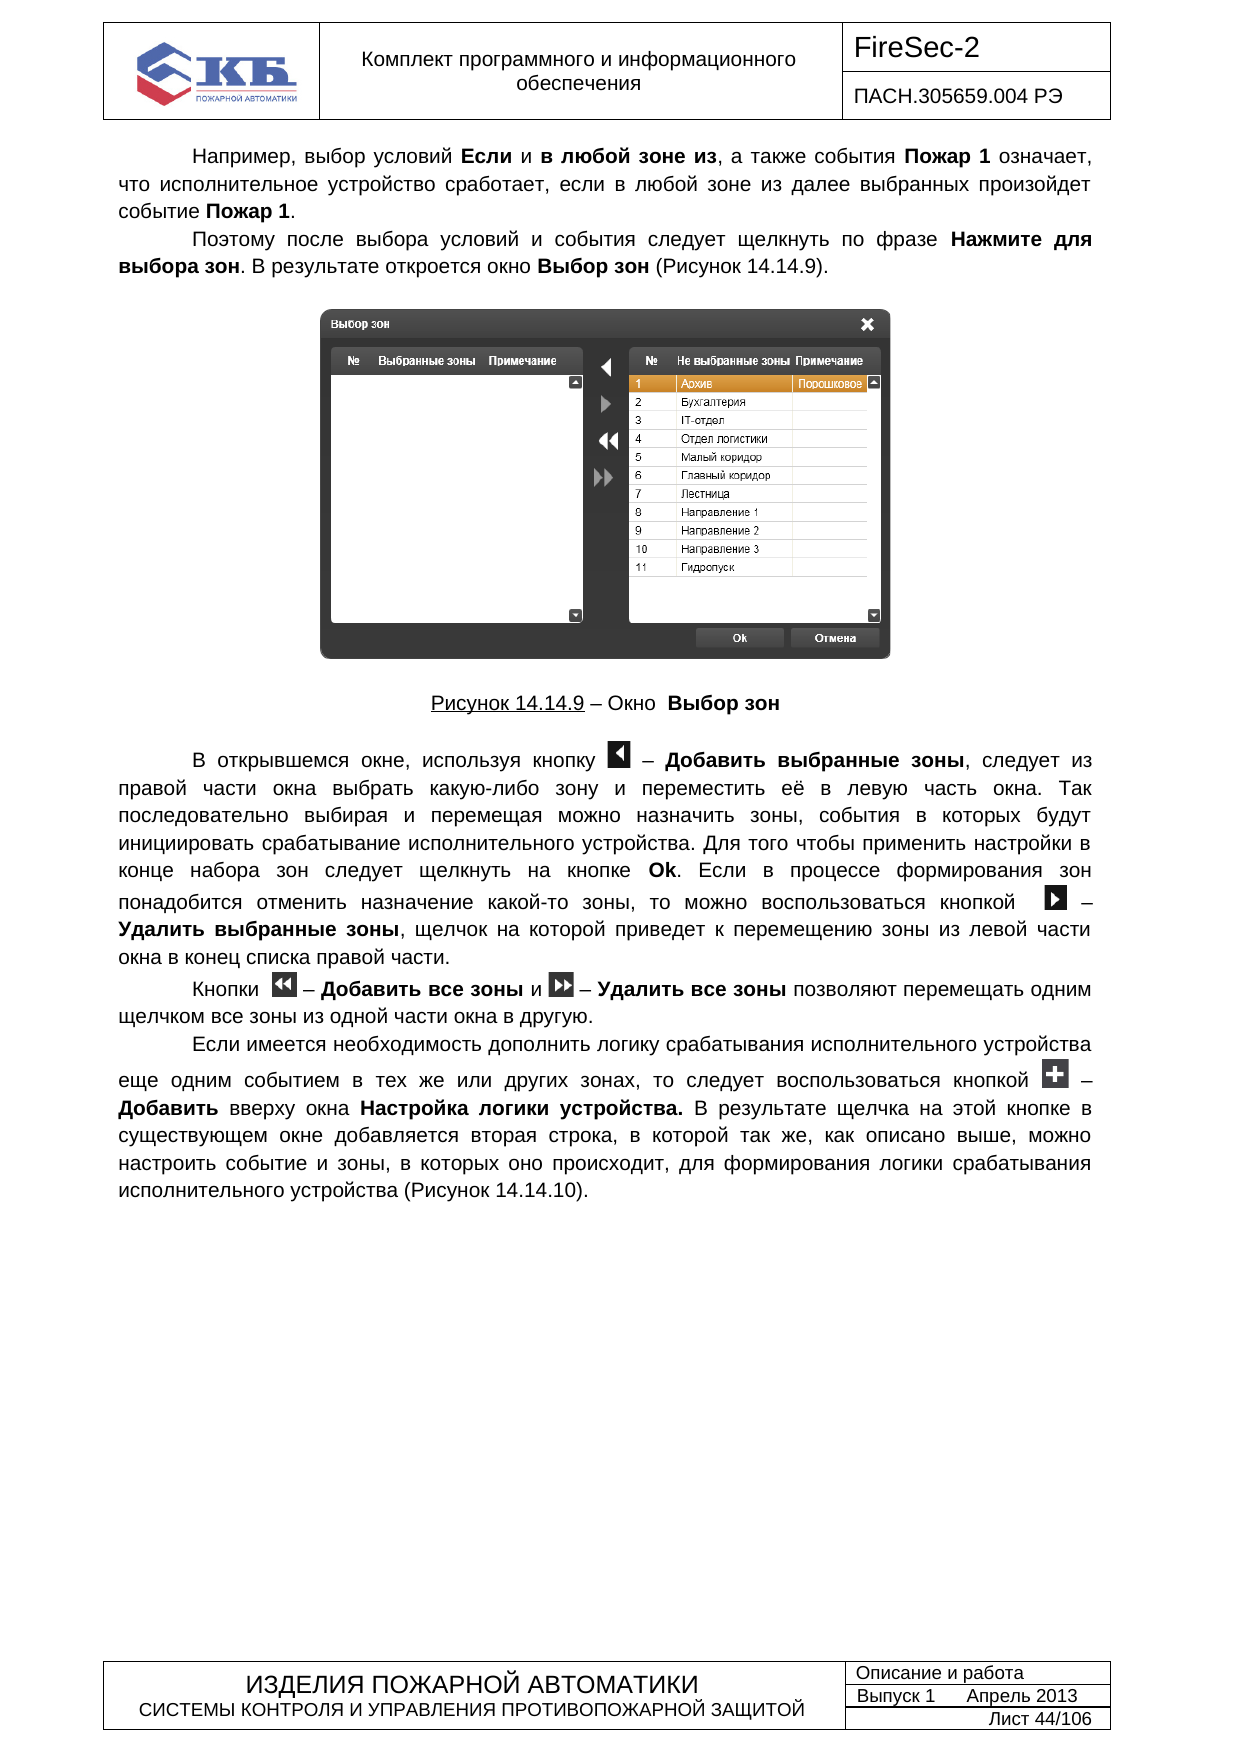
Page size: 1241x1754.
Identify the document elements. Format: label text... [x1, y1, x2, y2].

picture [320, 309, 891, 659]
picture [133, 34, 310, 115]
picture [607, 741, 631, 768]
picture [272, 972, 297, 997]
list Кнопки – Добавить все зоны и – Удалить все зоны позволяют перемещать одним щелчком все зоны из одной части окна в другую. [118, 972, 1092, 1028]
list Если имеется необходимость дополнить логику срабатывания исполнительного устройства еще одним событием в тех же или других зонах, то следует воспользоваться кнопкой – Добавить вверху окна Настройка логики устройства. В результате щелчка на этой кнопке в существующем окне добавляется вторая строка, в которой так же, как описано выше, можно настроить событие и зоны, в которых оно происходит, для формирования логики срабатывания исполнительного устройства (Рисунок 14.14.10). [118, 1032, 1092, 1202]
picture [548, 972, 574, 997]
list Рисунок 14.14.9 – Окно Выбор зон [118, 690, 1092, 714]
list Поэтому после выбора условий и события следует щелкнуть по фразе Нажмите для выбора зон. В результате откроется окно Выбор зон (Рисунок 14.14.9). [118, 227, 1092, 278]
list Например, выбор условий Если и в любой зоне из, а также события Пожар 1 означает, что исполнительное устройство сработает, если в любой зоне из далее выбранных произойдет событие Пожар 1. [118, 144, 1092, 223]
picture [1042, 1059, 1069, 1088]
picture [1044, 885, 1067, 910]
list В открывшемся окне, используя кнопку – Добавить выбранные зоны, следует из правой части окна выбрать какую-либо зону и переместить её в левую часть окна. Так последовательно выбирая и перемещая можно назначить зоны, события в которых будут инициировать срабатывание исполнительного устройства. Для того чтобы применить настройки в конце набора зон следует щелкнуть на кнопке Ok. Если в процессе формирования зон понадобится отменить назначение какой-то зоны, то можно воспользоваться кнопкой – Удалить выбранные зоны, щелчок на которой приведет к перемещению зоны из левой части окна в конец списка правой части. [118, 742, 1092, 969]
